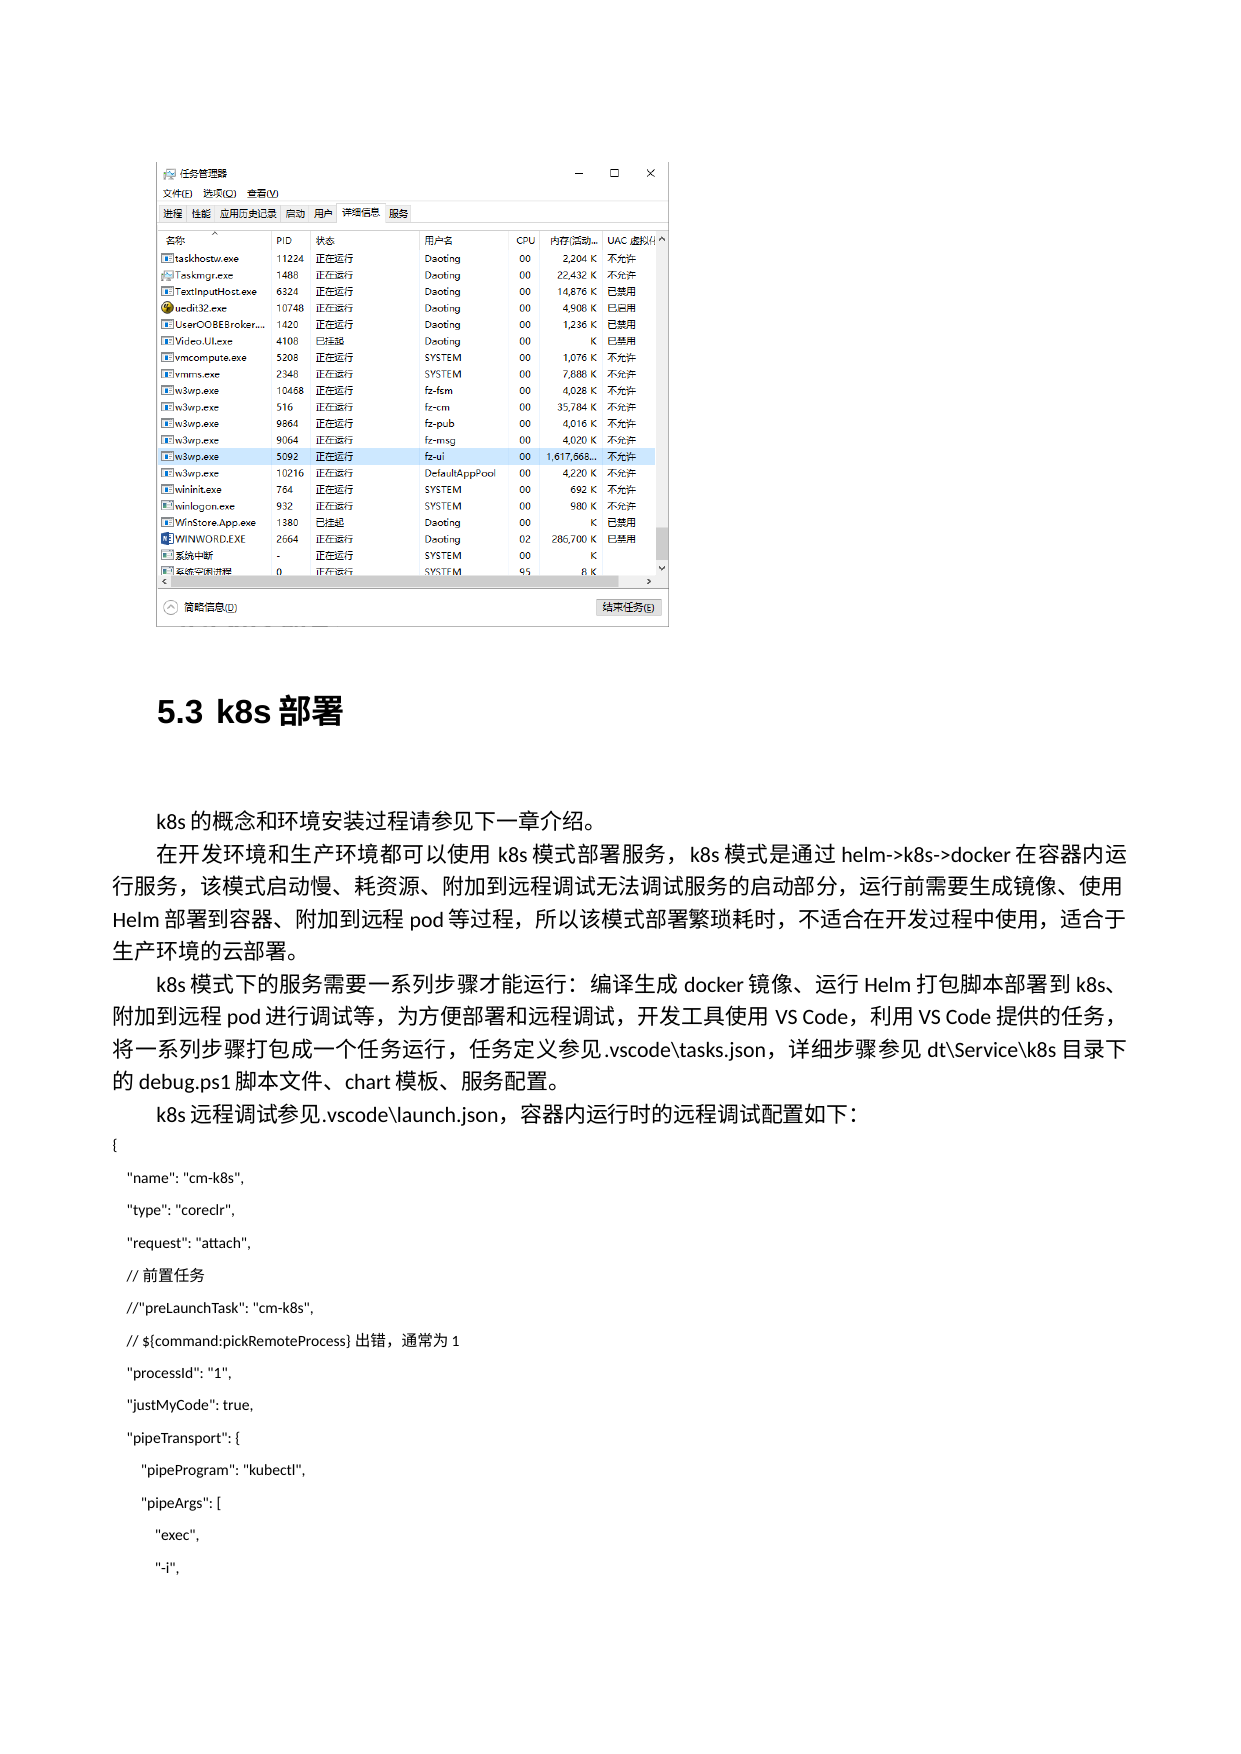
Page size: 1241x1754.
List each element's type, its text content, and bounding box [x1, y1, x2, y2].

text { [112, 1129, 1128, 1161]
text // ${command:pickRemoteProcess} 出错，通常为1 [112, 1324, 1128, 1356]
text "exec", [112, 1519, 1128, 1551]
text // 前置任务 [112, 1259, 1128, 1291]
text "processId": "1", [112, 1356, 1128, 1389]
subtitle k8s部署 [157, 677, 1128, 742]
text "request": "attach", [112, 1226, 1128, 1259]
text "pipeArgs": [ [112, 1486, 1128, 1519]
text "pipeTransport": { [112, 1421, 1128, 1454]
text k8s远程调试参见.vscode\launch.json，容器内运行时的远程调试配置如下： [112, 1096, 1128, 1129]
text k8s模式下的服务需要一系列步骤才能运行：编译生成docker镜像、运行Helm打包脚本部署到k8s、附加到远程pod进行调试等，为方便部署和远程调试，开发工具使用VS Code，利用VS Code提供的任务，将一系列步骤打包成一个任务运行，任务定义参见.vscode\tasks.json，详细步骤参见dt\Service\k8s目录下的debug.ps1脚本文件、chart模板、服务配置。 [112, 966, 1128, 1096]
text "justMyCode": true, [112, 1389, 1128, 1421]
text "pipeProgram": "kubectl", [112, 1454, 1128, 1486]
picture [156, 162, 669, 627]
text //"preLaunchTask": "cm-k8s", [112, 1291, 1128, 1324]
text 在开发环境和生产环境都可以使用k8s模式部署服务，k8s模式是通过helm->k8s->docker在容器内运行服务，该模式启动慢、耗资源、附加到远程调试无法调试服务的启动部分，运行前需要生成镜像、使用Helm部署到容器、附加到远程pod等过程，所以该模式部署繁琐耗时，不适合在开发过程中使用，适合于生产环境的云部署。 [112, 836, 1128, 966]
text "name": "cm-k8s", [112, 1161, 1128, 1194]
text k8s的概念和环境安装过程请参见下一章介绍。 [112, 804, 1128, 836]
text "type": "coreclr", [112, 1194, 1128, 1226]
text "-i", [112, 1551, 1128, 1584]
